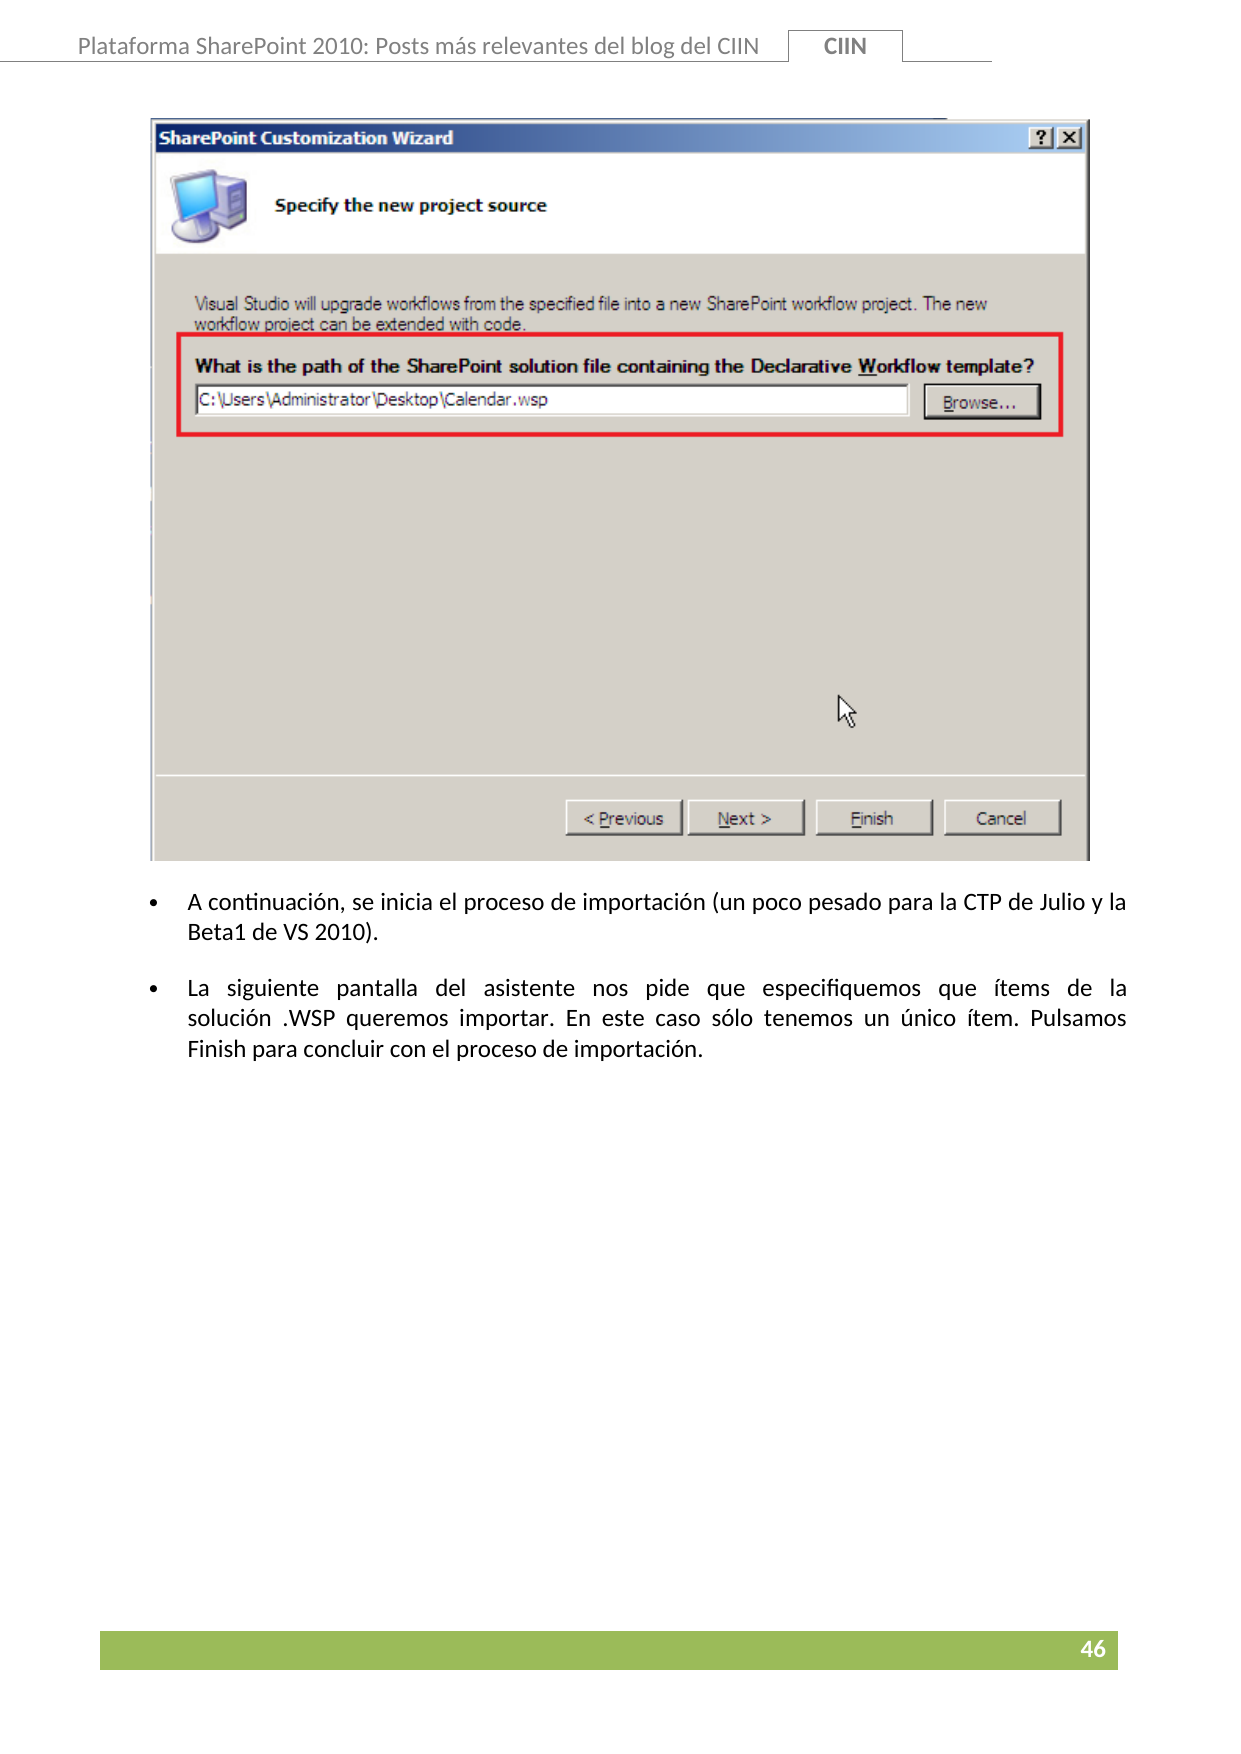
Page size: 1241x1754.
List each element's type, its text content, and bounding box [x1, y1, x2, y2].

list A continuación, se inicia el proceso de importación (un poco pesado para la CTP de Julio y la Beta1 de VS 2010). [150, 886, 1128, 947]
list La siguiente pantalla del asistente nos pide que especifiquemos que ítems de la solución .WSP queremos importar. En este caso sólo tenemos un único ítem. Pulsamos Finish para concluir con el proceso de importación. [150, 972, 1128, 1063]
picture [150, 118, 1090, 861]
